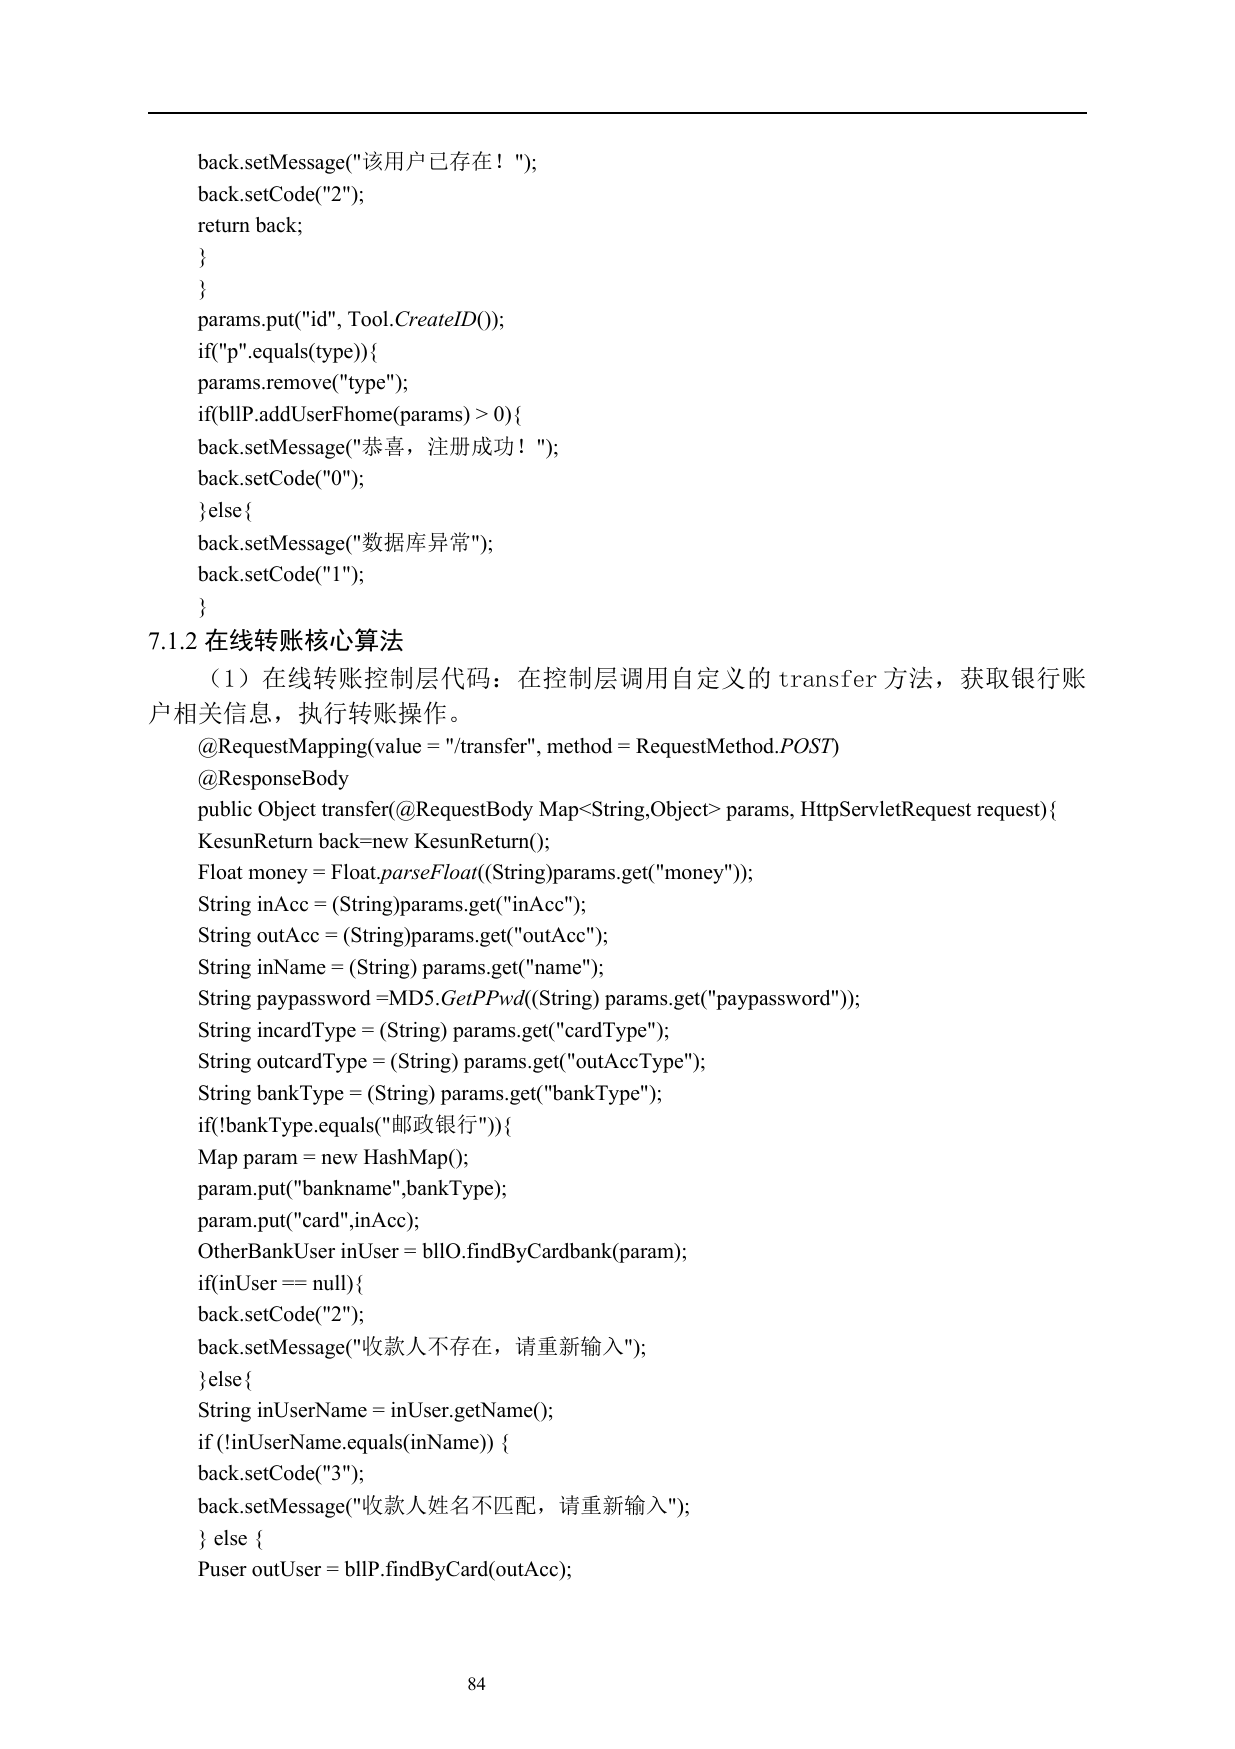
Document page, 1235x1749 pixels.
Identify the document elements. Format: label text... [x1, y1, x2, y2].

text （1）在线转账控制层代码：在控制层调用自定义的transfer方法，获取银行账户相关信息，执行转账操作。 [148, 662, 1087, 726]
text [198, 733, 1087, 1581]
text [198, 148, 1087, 618]
subtitle 7.1.2 在线转账核心算法 [148, 624, 1087, 654]
